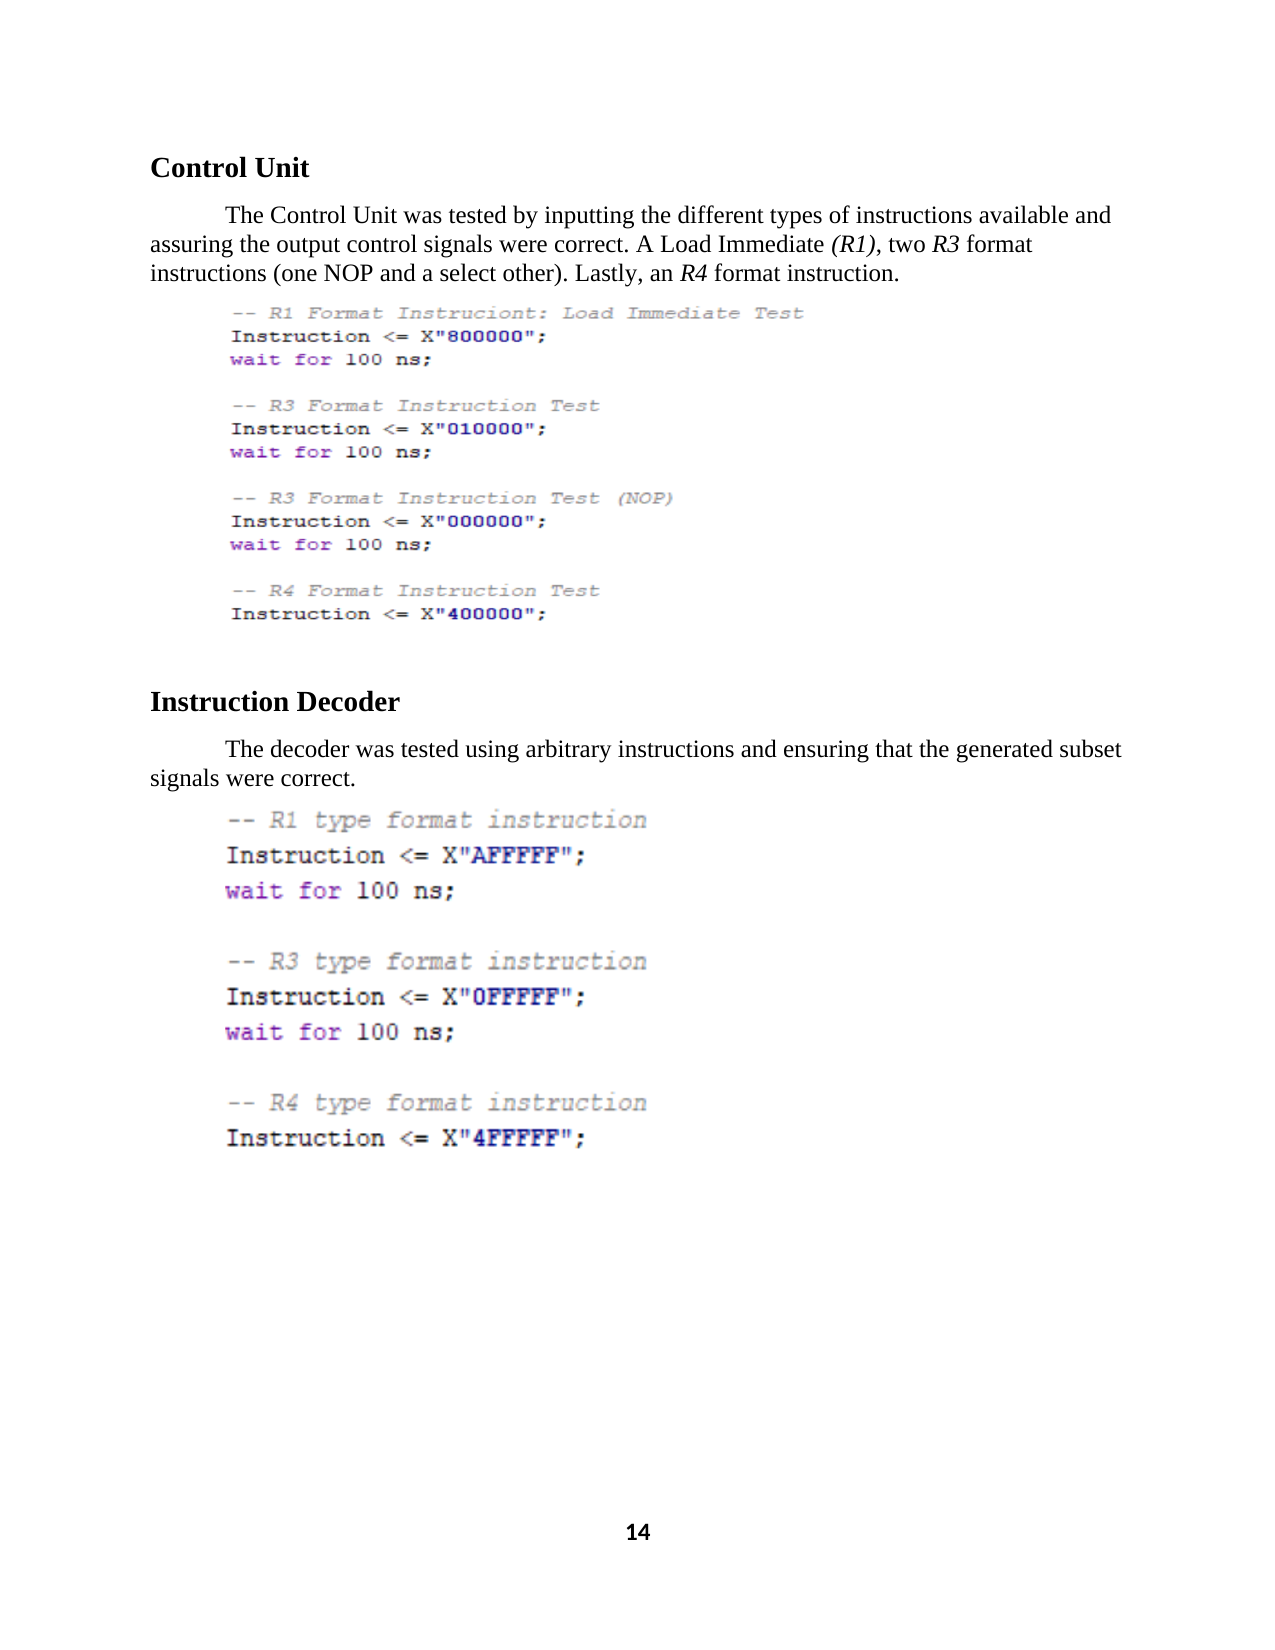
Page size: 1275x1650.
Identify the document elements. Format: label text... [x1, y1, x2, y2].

text Control Unit [150, 150, 1125, 183]
text The decoder was tested using arbitrary instructions and ensuring that the generated subset signals were correct. [150, 734, 1125, 792]
picture [225, 808, 656, 1153]
text Instruction Decoder [150, 684, 1125, 718]
picture [225, 303, 806, 623]
text The Control Unit was tested by inputting the different types of instructions available and assuring the output control signals were correct. A Load Immediate (R1), two R3 format instructions (one NOP and a select other). Lastly, an R4 format instruction. [150, 200, 1125, 286]
